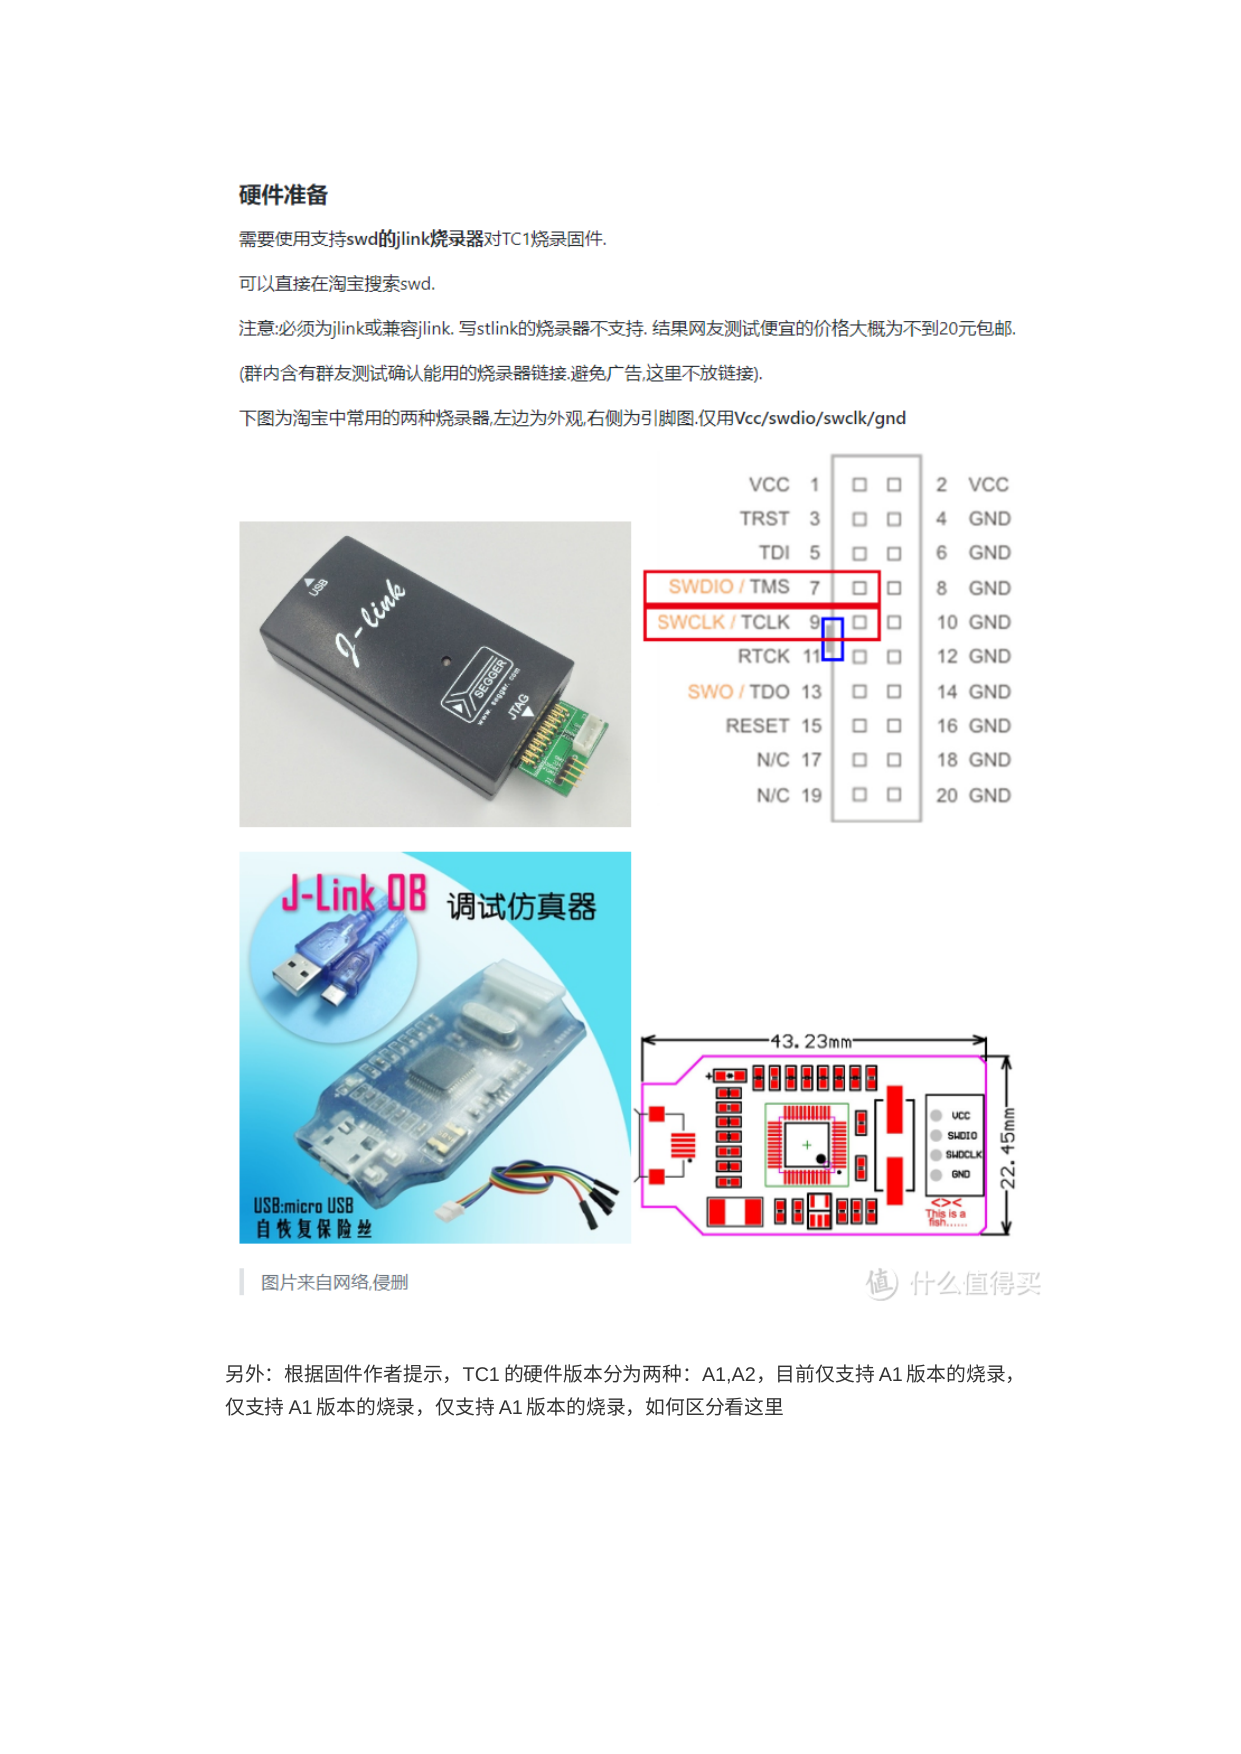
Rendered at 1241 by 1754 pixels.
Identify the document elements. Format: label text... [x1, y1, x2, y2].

picture [225, 162, 1052, 1312]
text 另外：根据固件作者提示，TC1的硬件版本分为两种：A1,A2，目前仅支持A1版本的烧录，仅支持A1版本的烧录，仅支持A1版本的烧录，如何区分看这里 [225, 1357, 1015, 1422]
